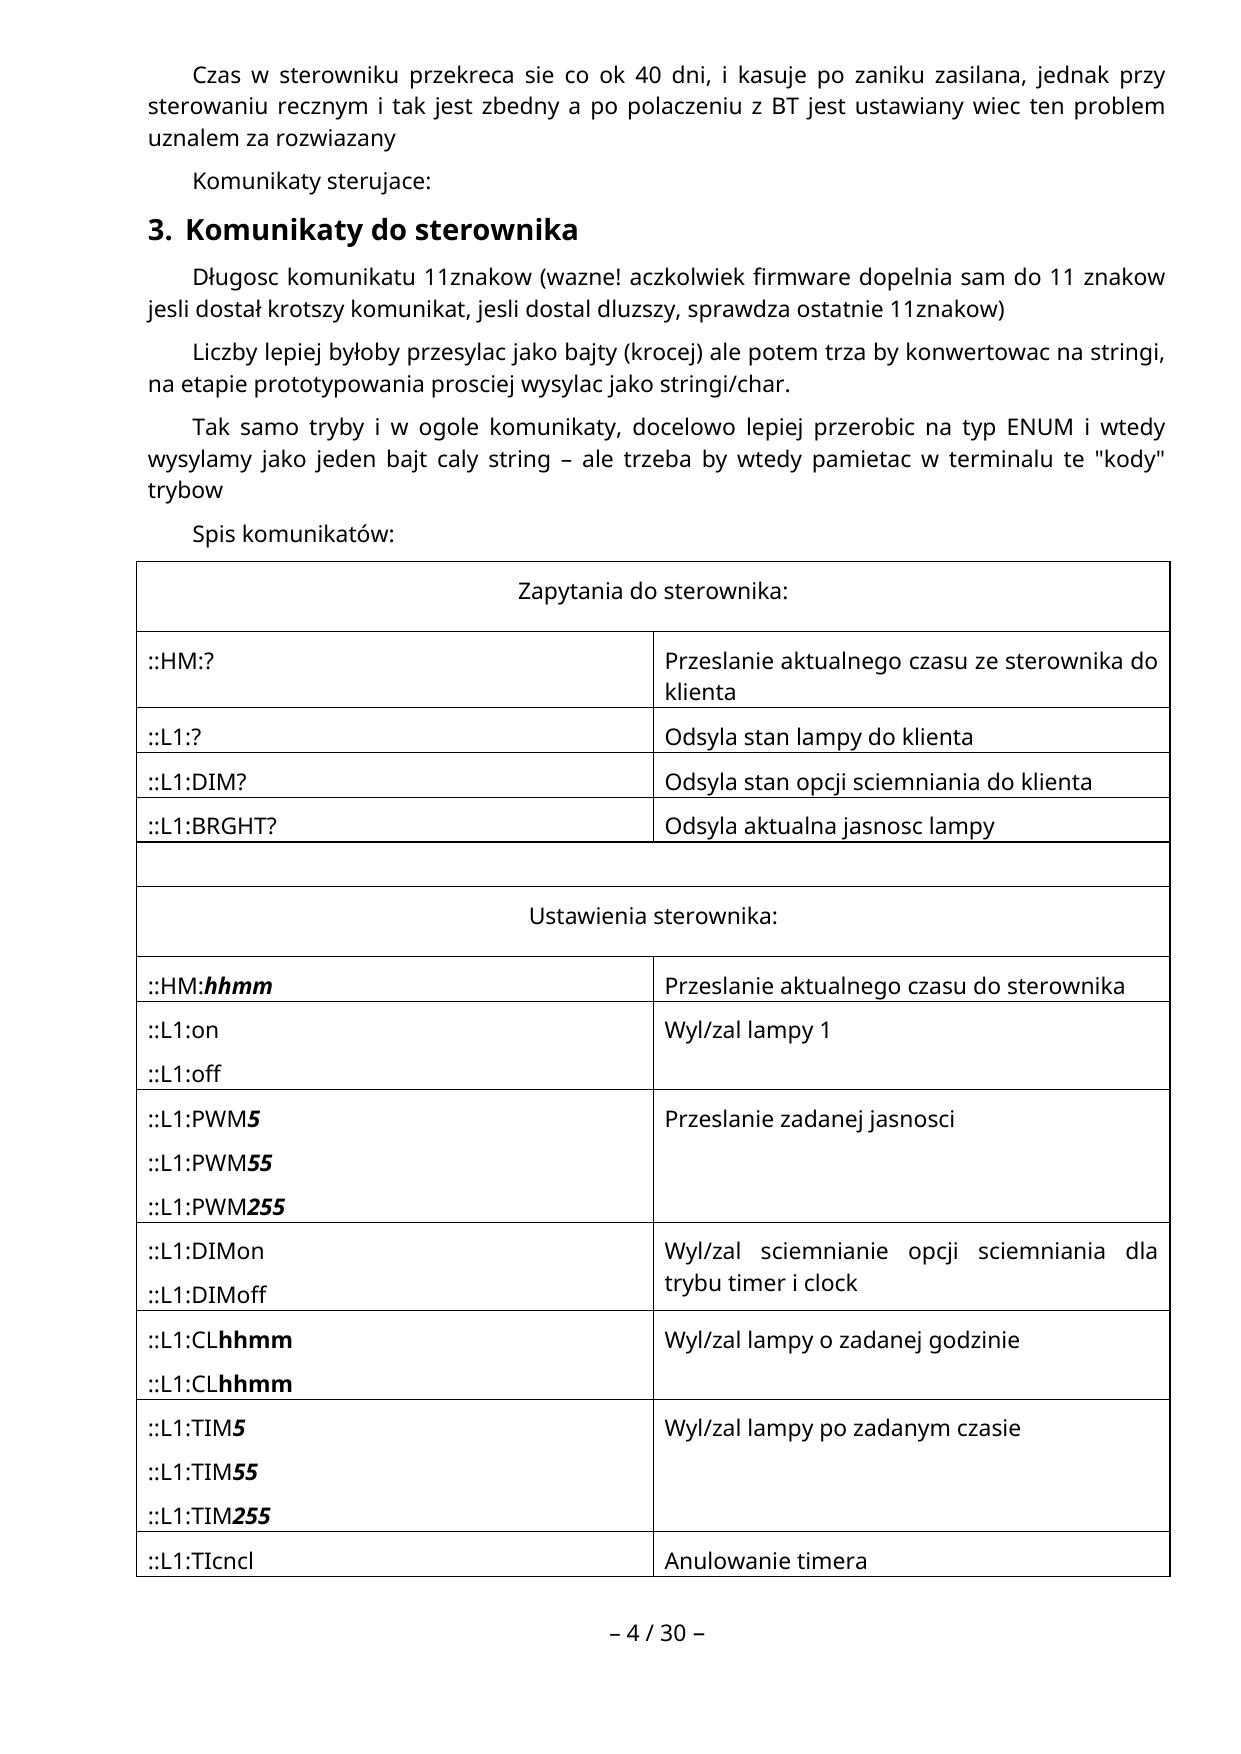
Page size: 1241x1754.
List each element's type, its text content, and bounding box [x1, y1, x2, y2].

table_cell Anulowanie timera [654, 1532, 1169, 1576]
table_cell Wyl/zal sciemnianie opcji sciemniania dla trybu timer i clock [654, 1223, 1169, 1310]
table_cell Przeslanie aktualnego czasu ze sterownika do klienta [654, 632, 1169, 707]
table_cell Ustawienia sterownika: [137, 887, 1169, 956]
table_cell ::L1:CLhhmm ::L1:CLhhmm [137, 1311, 653, 1399]
text Liczby lepiej byłoby przesylac jako bajty (krocej) ale potem trza by konwertowac na stringi, na etapie prototypowania prosciej wysylac jako stringi/char. [148, 336, 1167, 399]
table_cell Przeslanie aktualnego czasu do sterownika [654, 957, 1169, 1001]
table_cell ::L1:PWM5 ::L1:PWM55 ::L1:PWM255 [137, 1090, 653, 1222]
text Długosc komunikatu 11znakow (wazne! aczkolwiek firmware dopelnia sam do 11 znakow jesli dostał krotszy komunikat, jesli dostal dluzszy, sprawdza ostatnie 11znakow) [148, 261, 1167, 324]
text Komunikaty do sterownika [148, 209, 1167, 249]
table_cell Odsyla stan lampy do klienta [654, 708, 1169, 752]
table_cell Odsyla aktualna jasnosc lampy [654, 798, 1169, 841]
table_cell ::L1:BRGHT? [137, 798, 653, 841]
table_cell Przeslanie zadanej jasnosci [654, 1090, 1169, 1222]
table_cell ::HM:? [137, 632, 653, 707]
table_cell Wyl/zal lampy 1 [654, 1002, 1169, 1089]
table_cell [137, 843, 1169, 886]
text Tak samo tryby i w ogole komunikaty, docelowo lepiej przerobic na typ ENUM i wtedy wysylamy jako jeden bajt caly string – ale trzeba by wtedy pamietac w terminalu te "kody" trybow [148, 411, 1167, 505]
text Spis komunikatów: [148, 517, 1167, 549]
table_cell ::L1:TIM5 ::L1:TIM55 ::L1:TIM255 [137, 1400, 653, 1531]
table_cell ::HM:hhmm [137, 957, 653, 1001]
text Komunikaty sterujace: [148, 165, 1167, 197]
table_cell Wyl/zal lampy o zadanej godzinie [654, 1311, 1169, 1399]
table_cell Odsyla stan opcji sciemniania do klienta [654, 753, 1169, 797]
table_cell ::L1:? [137, 708, 653, 752]
table_cell ::L1:DIMon ::L1:DIMoff [137, 1223, 653, 1310]
table_cell Wyl/zal lampy po zadanym czasie [654, 1400, 1169, 1531]
table_cell ::L1:DIM? [137, 753, 653, 797]
table_cell ::L1:TIcncl [137, 1532, 653, 1576]
table_cell ::L1:on ::L1:off [137, 1002, 653, 1089]
table_header Zapytania do sterownika: [137, 562, 1169, 631]
text Czas w sterowniku przekreca sie co ok 40 dni, i kasuje po zaniku zasilana, jednak przy sterowaniu recznym i tak jest zbedny a po polaczeniu z BT jest ustawiany wiec ten problem uznalem za rozwiazany [148, 59, 1167, 153]
